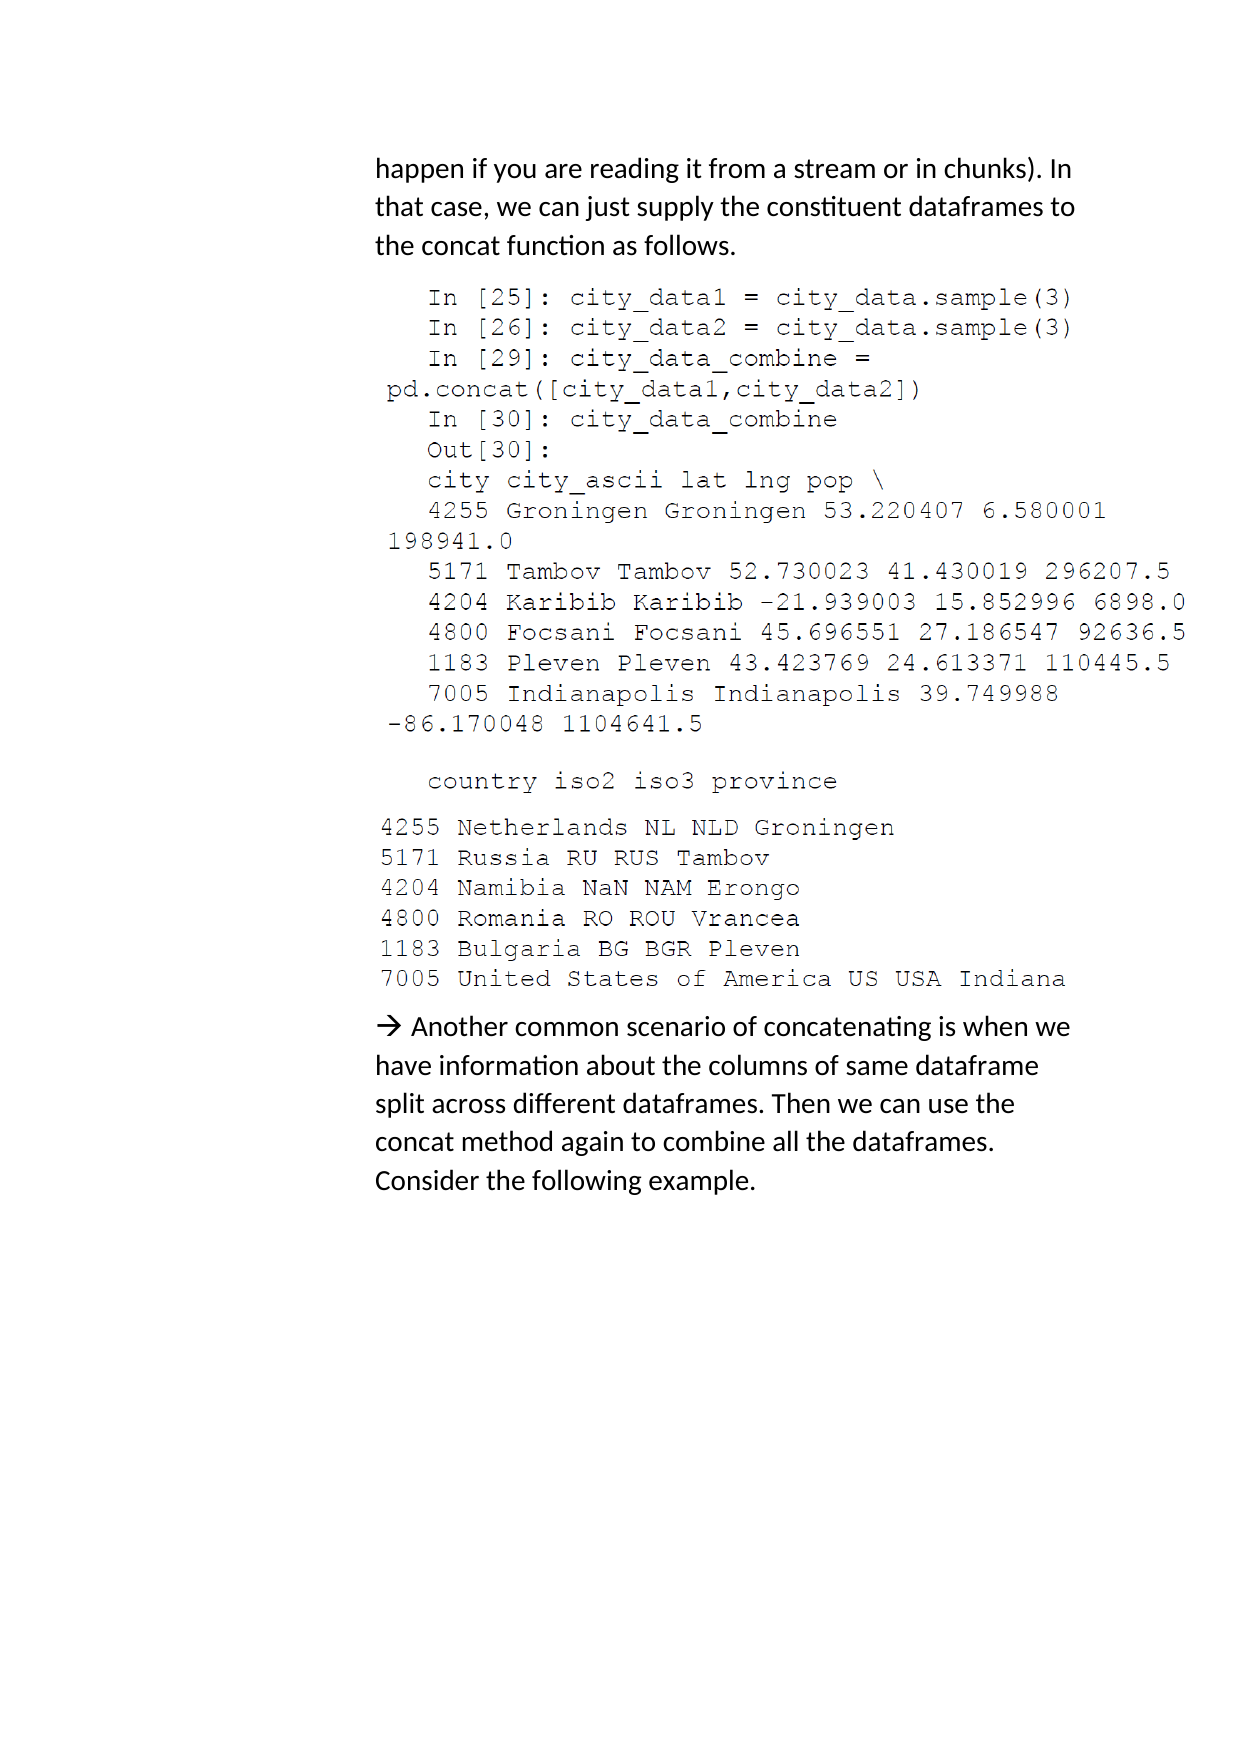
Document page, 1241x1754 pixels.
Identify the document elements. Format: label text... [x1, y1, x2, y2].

text Another common scenario of concatenating is when we have information about the columns of same dataframe split across different dataframes. Then we can use the concat method again to combine all the dataframes. Consider the following example. [375, 1008, 1090, 1197]
picture [375, 812, 1217, 990]
picture [375, 282, 1192, 794]
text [375, 150, 1090, 262]
